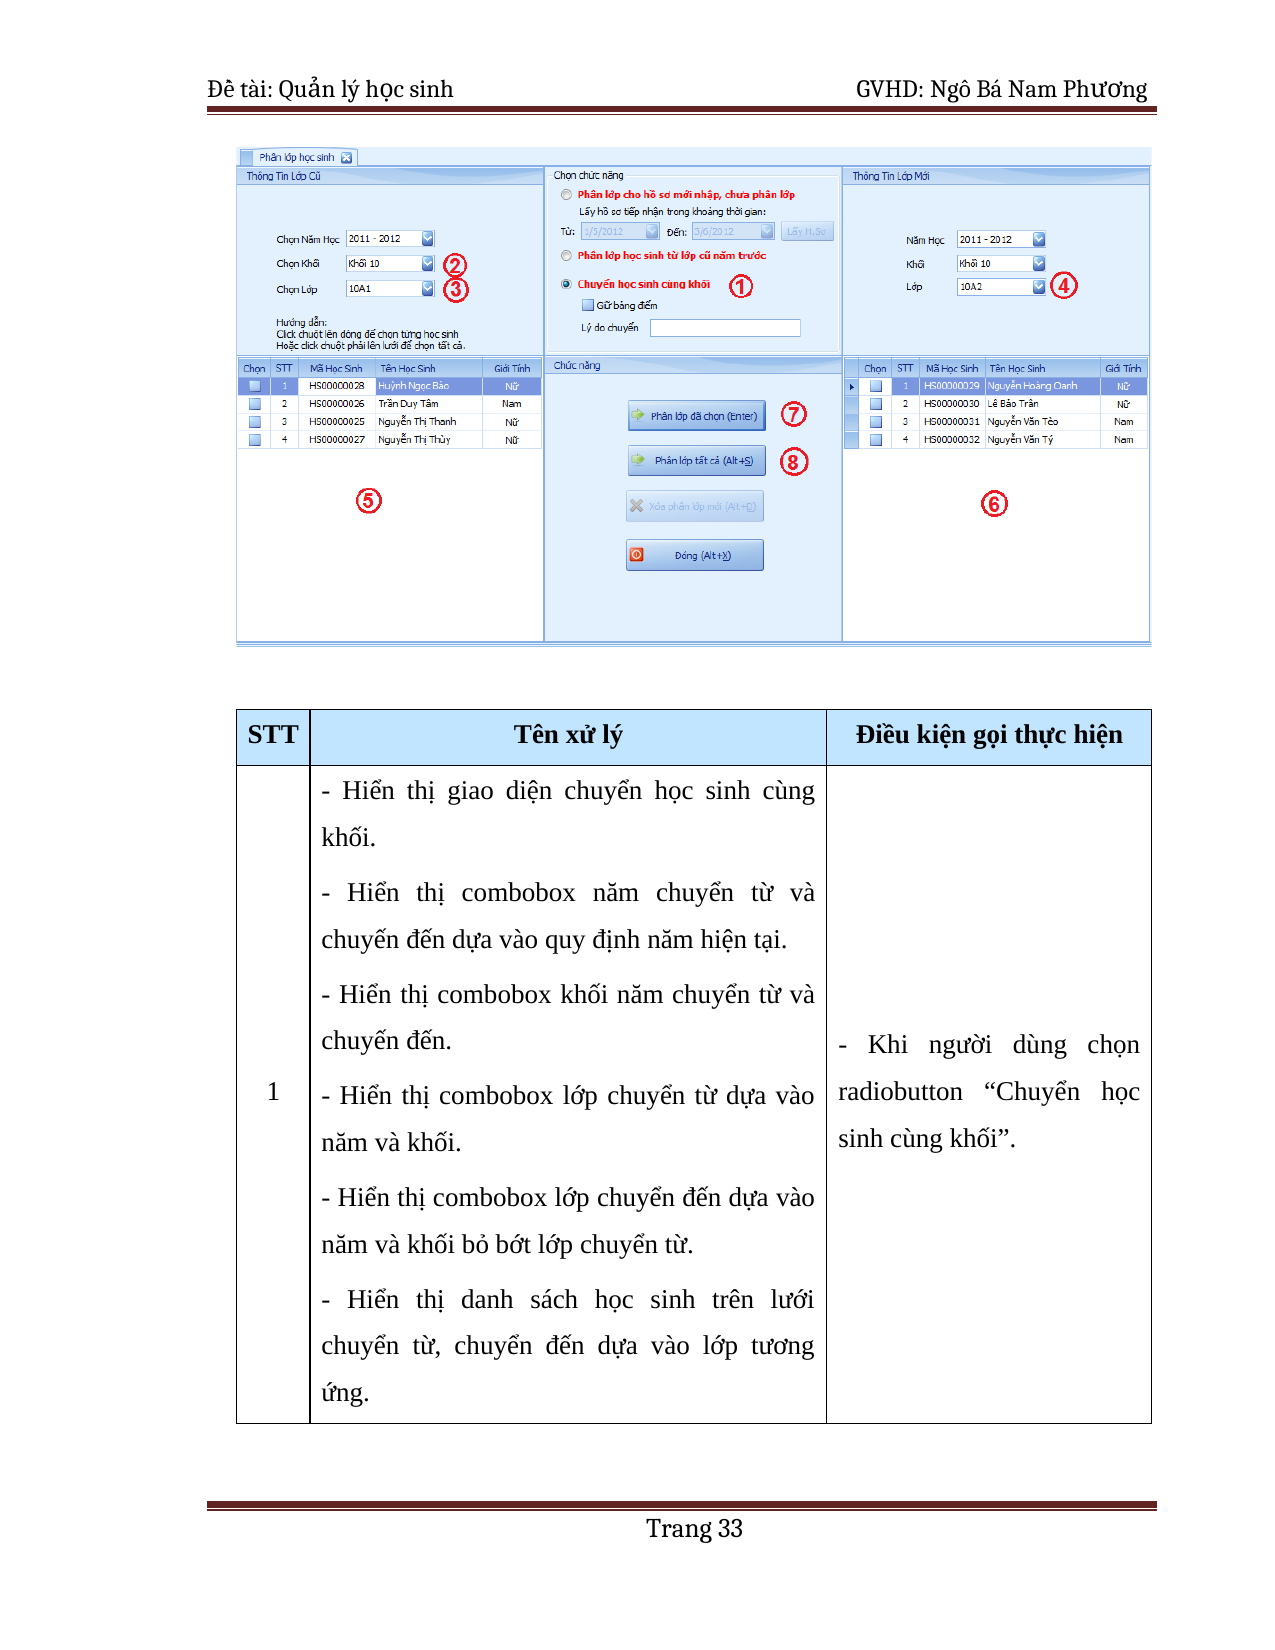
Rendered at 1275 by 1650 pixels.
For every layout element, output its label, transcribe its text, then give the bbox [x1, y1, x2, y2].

table_cell - Hiển thị giao diện chuyển học sinh cùng khối. - Hiển thị combobox năm chuyển từ và chuyến đến dựa vào quy định năm hiện tại. - Hiển thị combobox khối năm chuyển từ và chuyến đến. - Hiển thị combobox lớp chuyển từ dựa vào năm và khối. - Hiển thị combobox lớp chuyển đến dựa vào năm và khối bỏ bớt lớp chuyển từ. - Hiển thị danh sách học sinh trên lưới chuyển từ, chuyển đến dựa vào lớp tương ứng. [311, 766, 826, 1423]
table_cell 1 [237, 766, 309, 1423]
picture [236, 147, 1152, 647]
table_header Điều kiện gọi thực hiện [827, 710, 1151, 765]
table_cell - Khi người dùng chọn radiobutton “Chuyển học sinh cùng khối”. [827, 766, 1151, 1423]
table_header Tên xử lý [311, 710, 826, 765]
table_header STT [237, 710, 309, 765]
